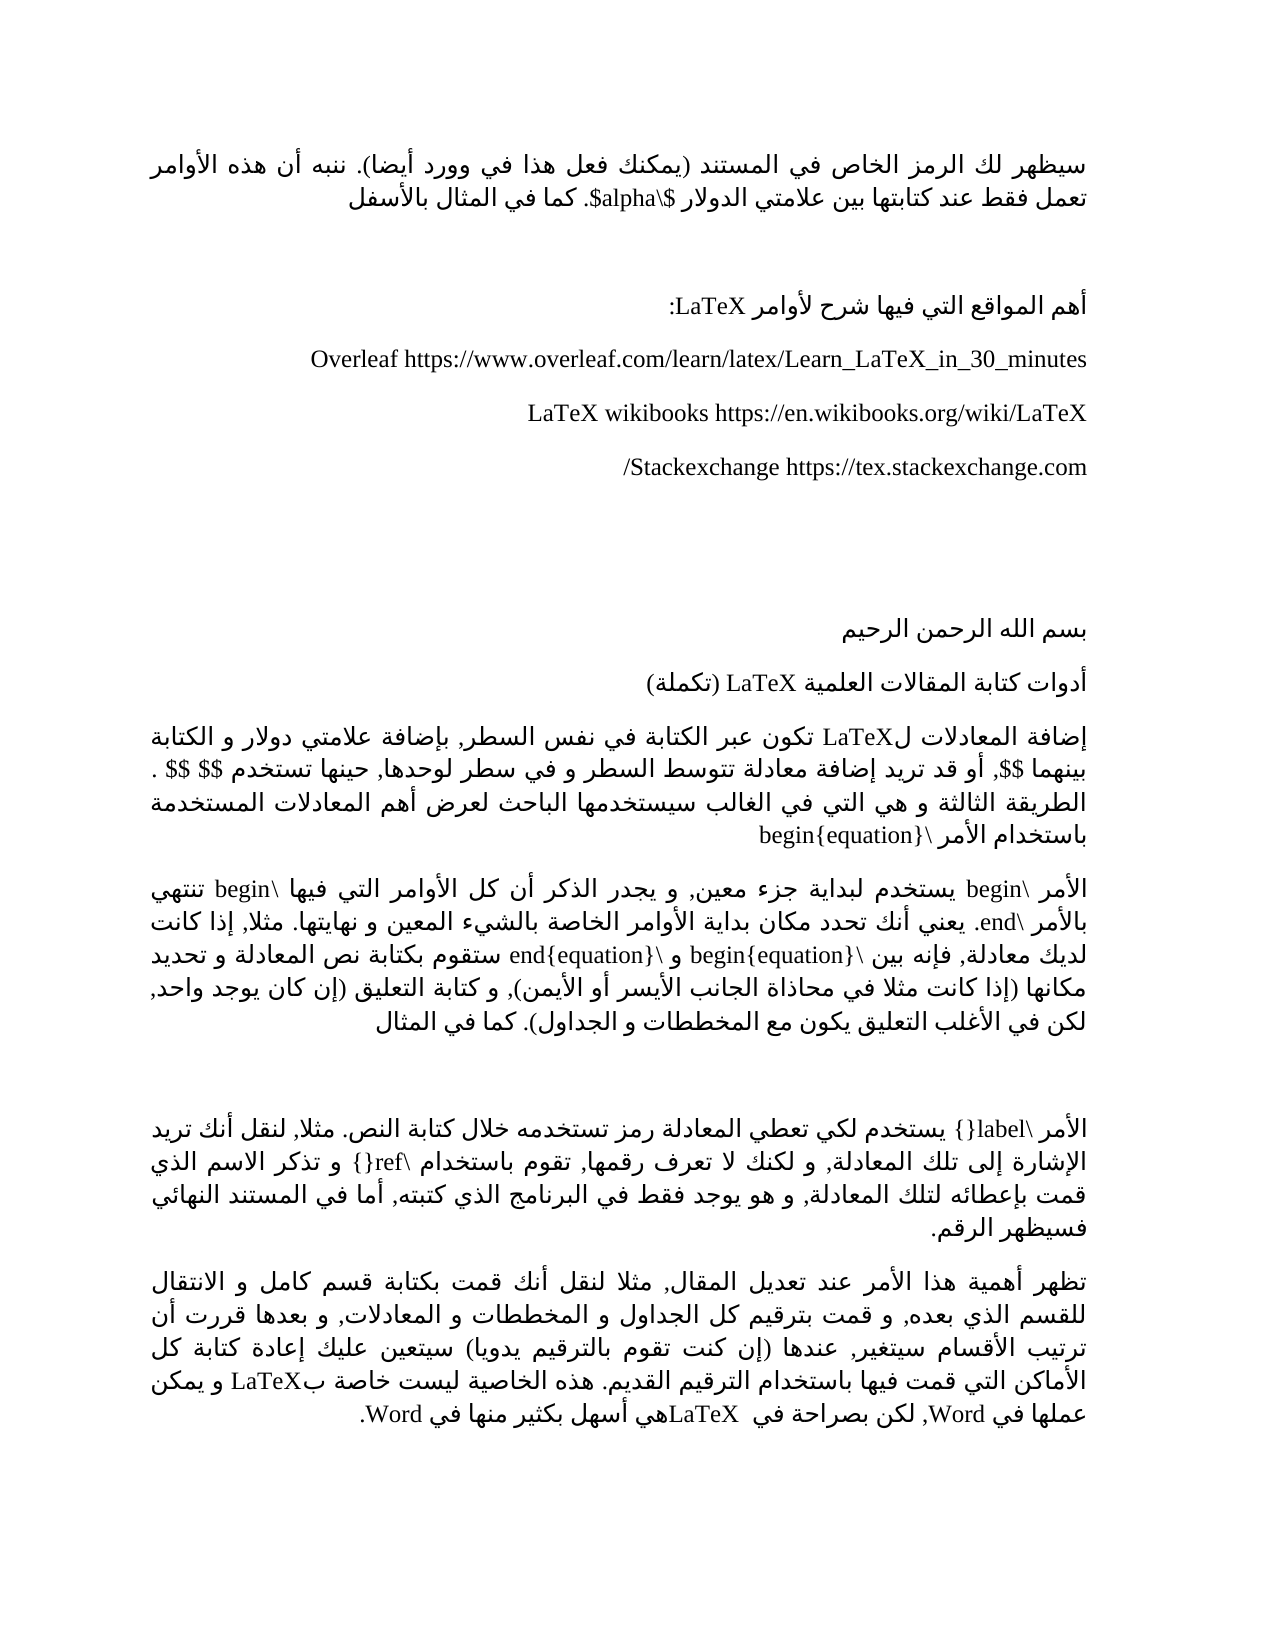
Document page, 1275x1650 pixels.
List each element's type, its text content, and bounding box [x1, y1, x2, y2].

text Stackexchange https://tex.stackexchange.com/ [150, 452, 1087, 481]
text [150, 150, 1087, 212]
text أهم المواقع التي فيها شرح لأوامر LaTeX: [150, 291, 1087, 319]
text بسم الله الرحمن الرحيم [150, 614, 1087, 643]
text أدوات كتابة المقالات العلمية LaTeX (تكملة) [150, 668, 1087, 696]
text إضافة المعادلات لLaTeX تكون عبر الكتابة في نفس السطر, بإضافة علامتي دولار و الكتابة بينهما $$, أو قد تريد إضافة معادلة تتوسط السطر و في سطر لوحدها, حينها تستخدم $$ $$ . الطريقة الثالثة و هي التي في الغالب سيستخدمها الباحث لعرض أهم المعادلات المستخدمة باستخدام الأمر \begin{equation} [150, 722, 1087, 849]
text تظهر أهمية هذا الأمر عند تعديل المقال, مثلا لنقل أنك قمت بكتابة قسم كامل و الانتقال للقسم الذي بعده, و قمت بترقيم كل الجداول و المخططات و المعادلات, و بعدها قررت أن ترتيب الأقسام سيتغير, عندها (إن كنت تقوم بالترقيم يدويا) سيتعين عليك إعادة كتابة كل الأماكن التي قمت فيها باستخدام الترقيم القديم. هذه الخاصية ليست خاصة بLaTeX و يمكن عملها في Word, لكن بصراحة في LaTeXهي أسهل بكثير منها في Word. [150, 1267, 1087, 1428]
text الأمر \label{} يستخدم لكي تعطي المعادلة رمز تستخدمه خلال كتابة النص. مثلا, لنقل أنك تريد الإشارة إلى تلك المعادلة, و لكنك لا تعرف رقمها, تقوم باستخدام \ref{} و تذكر الاسم الذي قمت بإعطائه لتلك المعادلة, و هو يوجد فقط في البرنامج الذي كتبته, أما في المستند النهائي فسيظهر الرقم. [150, 1114, 1087, 1242]
text Overleaf https://www.overleaf.com/learn/latex/Learn_LaTeX_in_30_minutes [150, 344, 1087, 373]
text الأمر \begin يستخدم لبداية جزء معين, و يجدر الذكر أن كل الأوامر التي فيها \begin تنتهي بالأمر \end. يعني أنك تحدد مكان بداية الأوامر الخاصة بالشيء المعين و نهايتها. مثلا, إذا كانت لديك معادلة, فإنه بين \begin{equation} و \end{equation} ستقوم بكتابة نص المعادلة و تحديد مكانها (إذا كانت مثلا في محاذاة الجانب الأيسر أو الأيمن), و كتابة التعليق (إن كان يوجد واحد, لكن في الأغلب التعليق يكون مع المخططات و الجداول). كما في المثال [150, 874, 1087, 1035]
text LaTeX wikibooks https://en.wikibooks.org/wiki/LaTeX [150, 398, 1087, 427]
